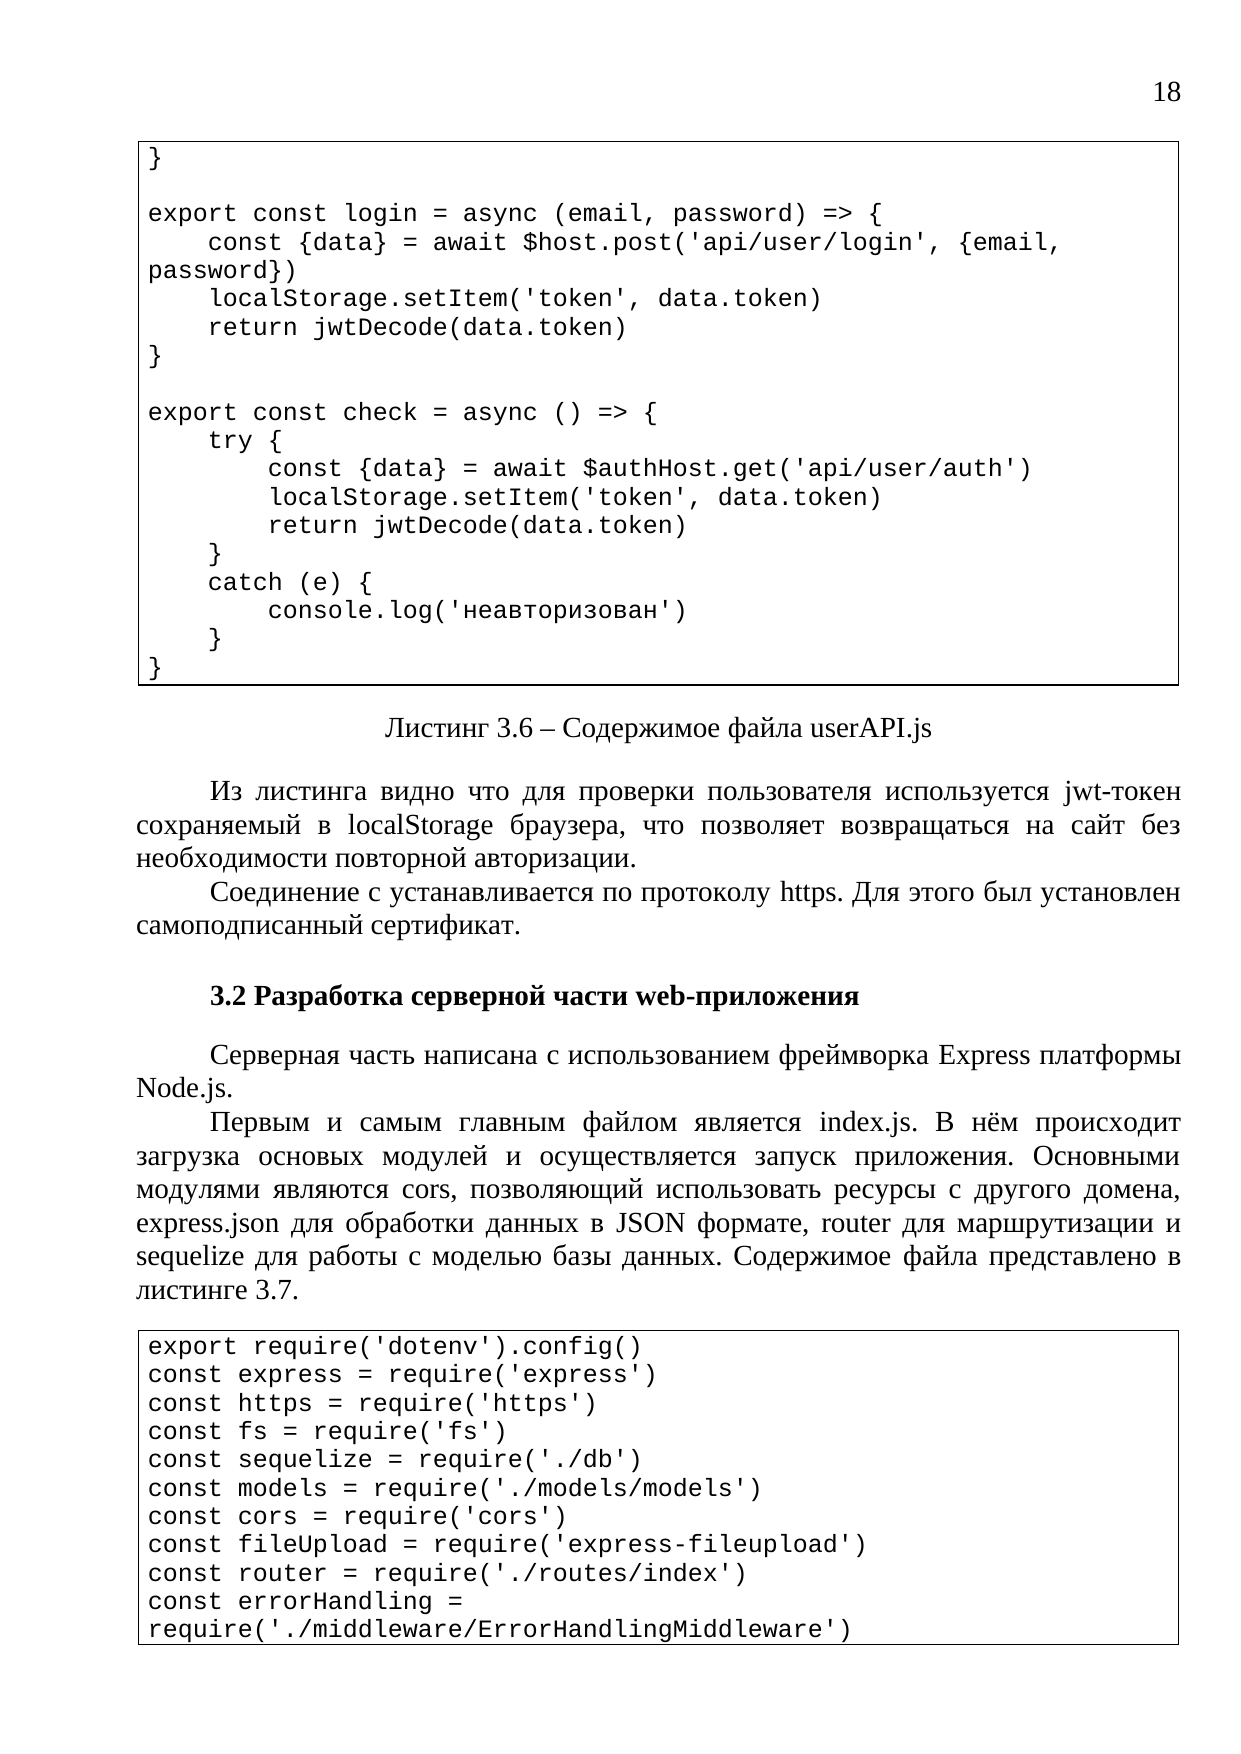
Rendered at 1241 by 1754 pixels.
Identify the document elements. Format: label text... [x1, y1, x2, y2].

text export const login = async (email, password) => { [139, 198, 1178, 226]
text export require('dotenv').config() [139, 1331, 1178, 1359]
text const models = require('./models/models') [139, 1472, 1178, 1500]
text Из листинга видно что для проверки пользователя используется jwt-токен сохраняемый в localStorage браузера, что позволяет возвращаться на сайт без необходимости повторной авторизации. [136, 773, 1181, 874]
text const sequelize = require('./db') [139, 1444, 1178, 1472]
text Серверная часть написана с использованием фреймворка Express платформы Node.js. [136, 1037, 1181, 1104]
text const express = require('express') [139, 1359, 1178, 1387]
text const {data} = await $authHost.get('api/user/auth') [139, 453, 1178, 481]
text const router = require('./routes/index') [139, 1557, 1178, 1585]
text const errorHandling = require('./middleware/ErrorHandlingMiddleware') [139, 1585, 1178, 1644]
text Первым и самым главным файлом является index.js. В нём происходит загрузка основых модулей и осуществляется запуск приложения. Основными модулями являются cors, позволяющий использовать ресурсы с другого домена, express.json для обработки данных в JSON формате, router для маршрутизации и sequelize для работы с моделью базы данных. Содержимое файла представлено в листинге 3.7. [136, 1104, 1181, 1305]
text localStorage.setItem('token', data.token) [139, 481, 1178, 509]
text Соединение с устанавливается по протоколу https. Для этого был установлен самоподписанный сертификат. [136, 874, 1181, 941]
text } [139, 651, 1178, 684]
text } [139, 142, 1178, 172]
text return jwtDecode(data.token) [139, 509, 1178, 538]
text const {data} = await $host.post('api/user/login', {email, password}) [139, 226, 1178, 283]
subtitle 3.2 Разработка серверной части web-приложения [136, 978, 1181, 1012]
text const cors = require('cors') [139, 1500, 1178, 1529]
text console.log('неавторизован') [139, 594, 1178, 623]
text const fs = require('fs') [139, 1415, 1178, 1444]
text try { [139, 424, 1178, 453]
text export const check = async () => { [139, 396, 1178, 424]
text } [139, 538, 1178, 566]
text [139, 283, 1178, 311]
text const https = require('https') [139, 1387, 1178, 1415]
text catch (e) { [139, 566, 1178, 594]
text Листинг 3.6 – Содержимое файла userAPI.js [136, 711, 1181, 744]
text } [139, 339, 1178, 371]
text return jwtDecode(data.token) [139, 311, 1178, 339]
text const fileUpload = require('express-fileupload') [139, 1529, 1178, 1557]
text } [139, 623, 1178, 651]
